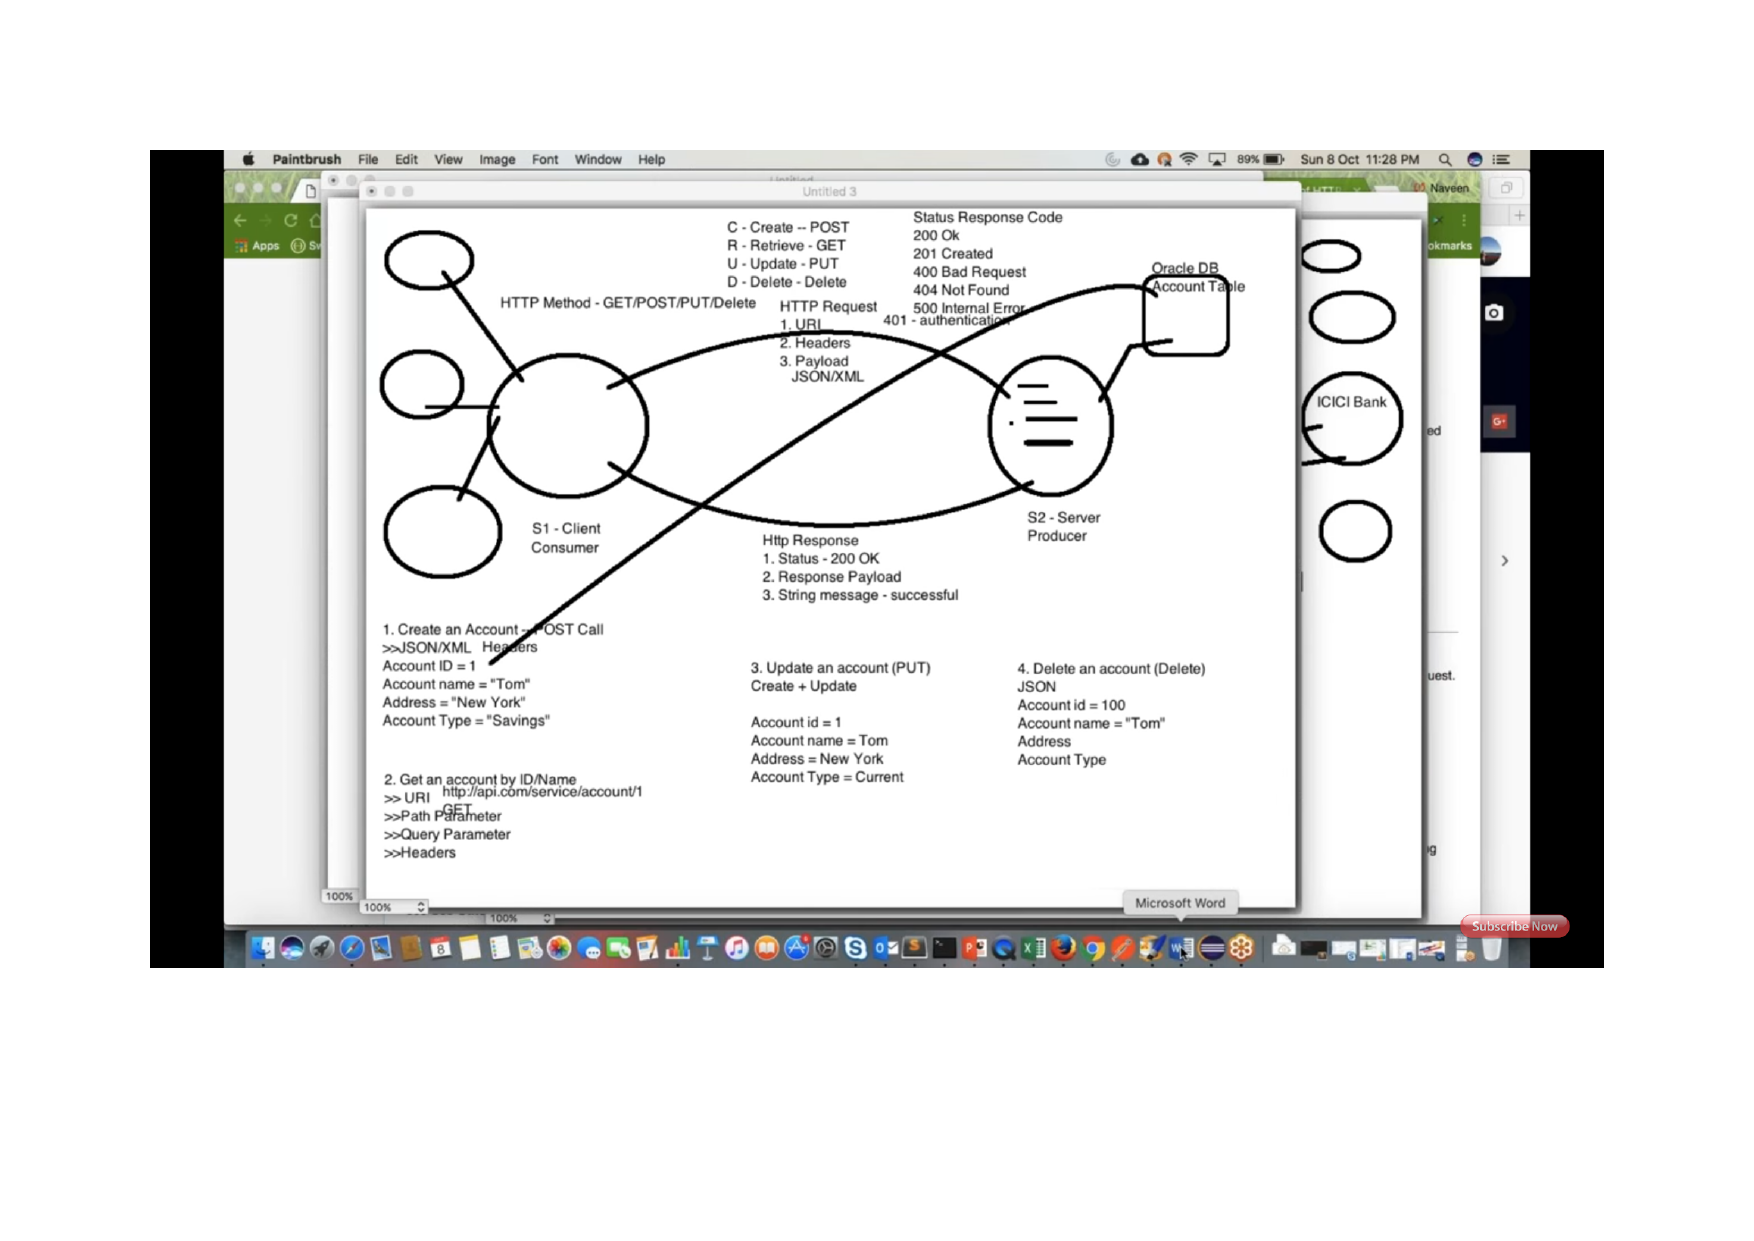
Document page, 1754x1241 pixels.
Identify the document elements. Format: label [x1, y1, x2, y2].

picture [150, 150, 1604, 968]
